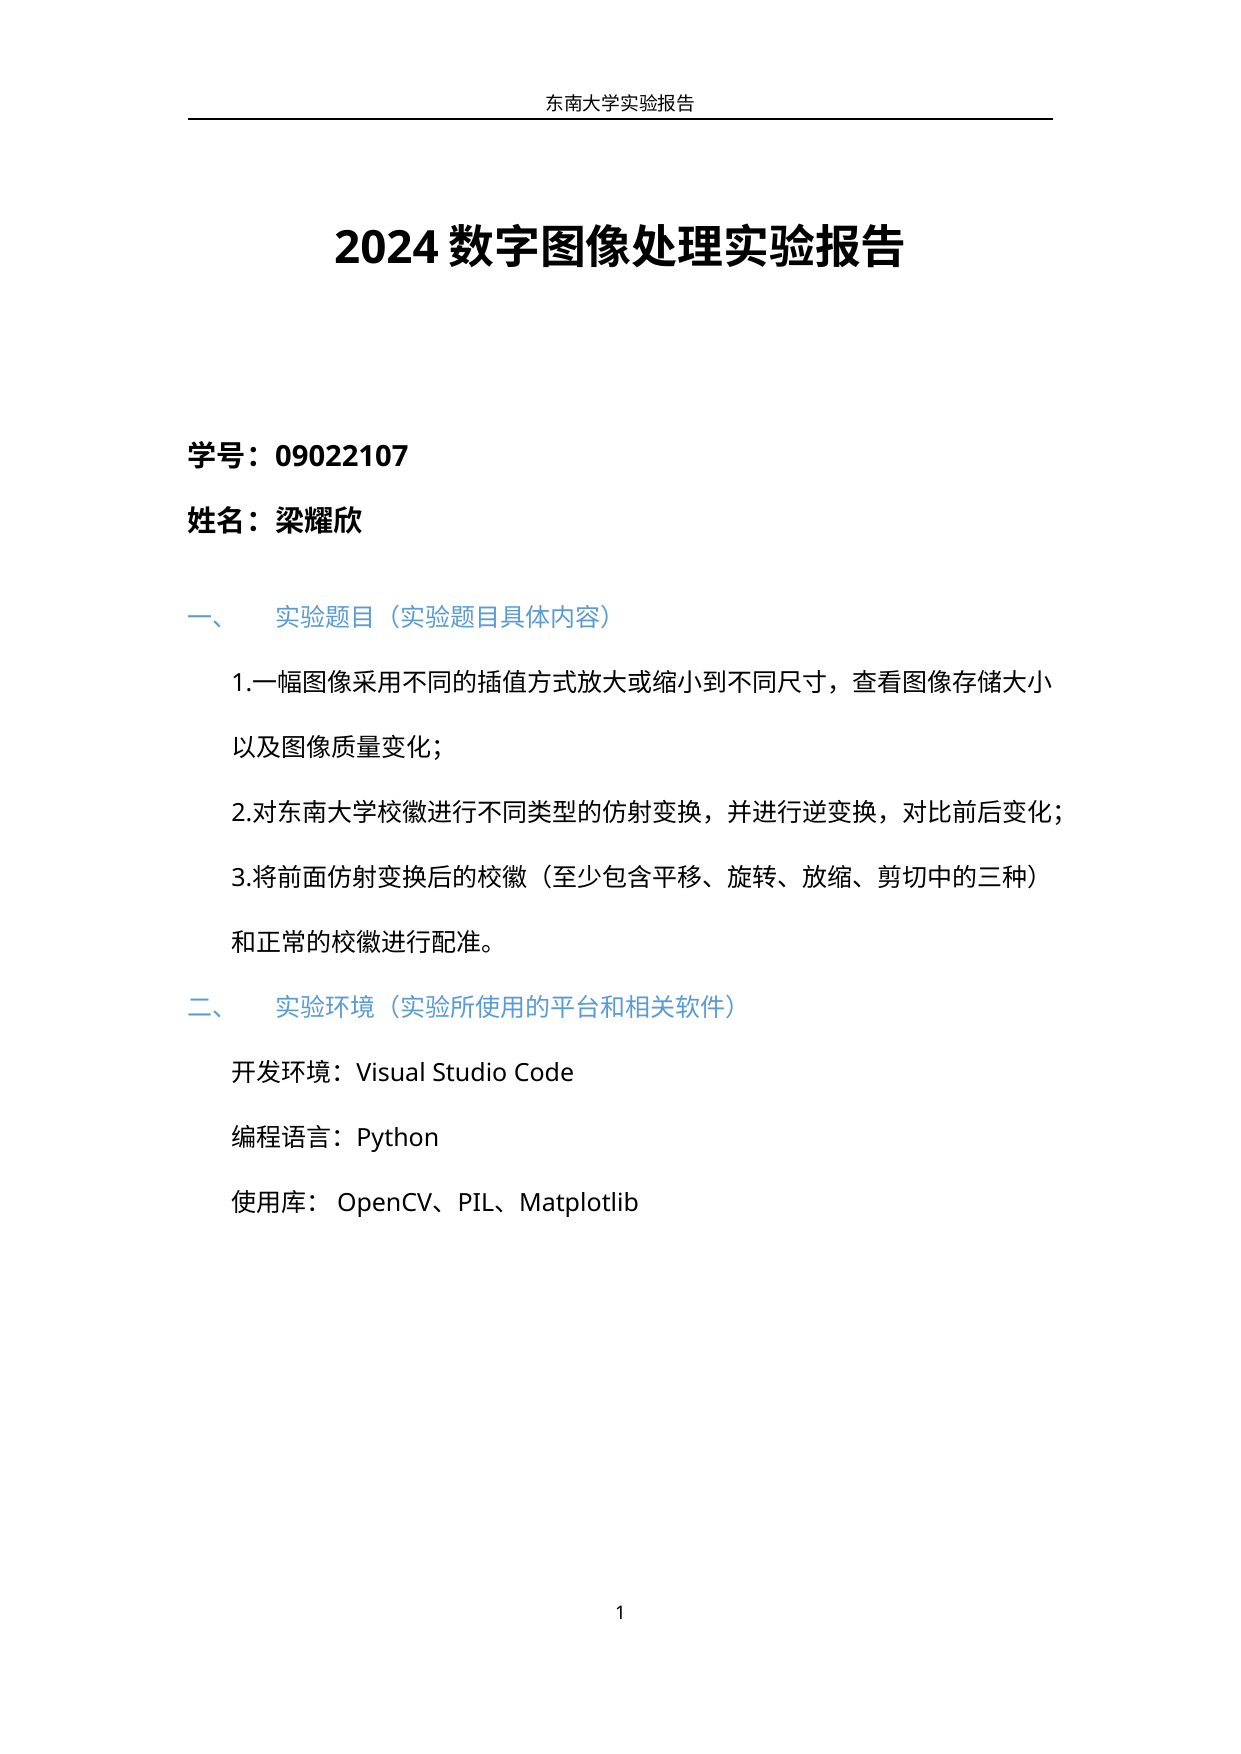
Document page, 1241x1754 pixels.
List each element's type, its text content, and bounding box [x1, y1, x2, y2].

list 编程语言：Python [231, 1103, 1053, 1168]
list 2.对东南大学校徽进行不同类型的仿射变换，并进行逆变换，对比前后变化； [231, 778, 1053, 843]
text 姓名：梁耀欣 [187, 486, 1053, 551]
text 学号：09022107 [187, 421, 1053, 486]
list 开发环境：Visual Studio Code [231, 1038, 1053, 1103]
list 使用库： OpenCV、PIL、Matplotlib [231, 1168, 1053, 1233]
list 实验题目（实验题目具体内容） [187, 583, 1053, 648]
subtitle 2024数字图像处理实验报告 [187, 195, 1053, 293]
list 1.一幅图像采用不同的插值方式放大或缩小到不同尺寸，查看图像存储大小以及图像质量变化； [231, 648, 1053, 778]
list 实验环境（实验所使用的平台和相关软件） [187, 973, 1053, 1038]
list 3.将前面仿射变换后的校徽（至少包含平移、旋转、放缩、剪切中的三种）和正常的校徽进行配准。 [231, 843, 1053, 973]
